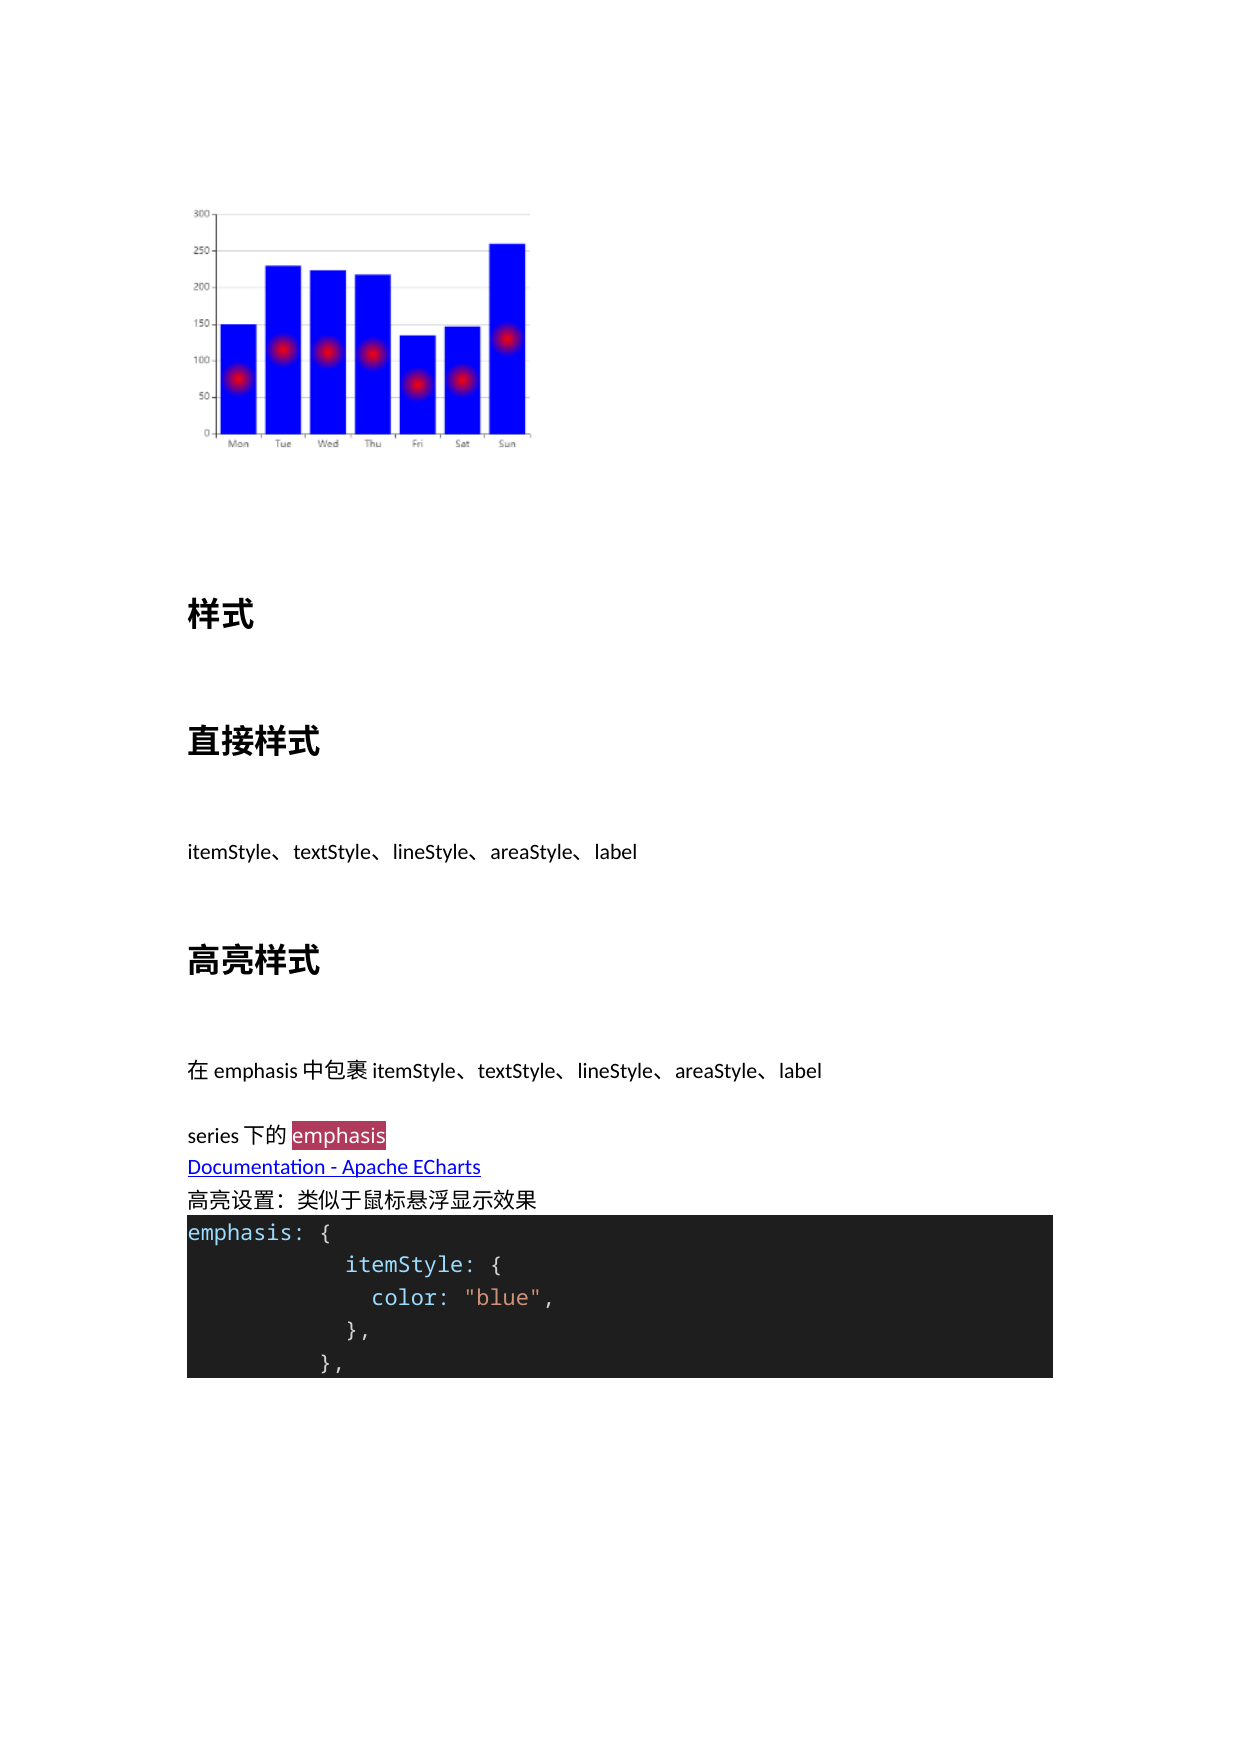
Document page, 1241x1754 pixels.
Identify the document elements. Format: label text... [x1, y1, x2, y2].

text emphasis: { [187, 1215, 1053, 1248]
text Documentation - Apache ECharts [187, 1150, 1053, 1183]
text color: "blue", [187, 1280, 1053, 1313]
text 在emphasis中包裹itemStyle、textStyle、lineStyle、areaStyle、label [187, 1053, 1053, 1085]
subtitle 高亮样式 [187, 926, 1053, 991]
subtitle 样式 [187, 579, 1053, 644]
text 高亮设置：类似于鼠标悬浮显示效果 [187, 1183, 1053, 1215]
text }, [187, 1313, 1053, 1345]
text }, [187, 1345, 1053, 1378]
text itemStyle: { [187, 1248, 1053, 1280]
text series下的emphasis [187, 1118, 1053, 1150]
subtitle 直接样式 [187, 706, 1053, 771]
text itemStyle、textStyle、lineStyle、areaStyle、label [187, 833, 1053, 866]
picture [187, 194, 554, 466]
